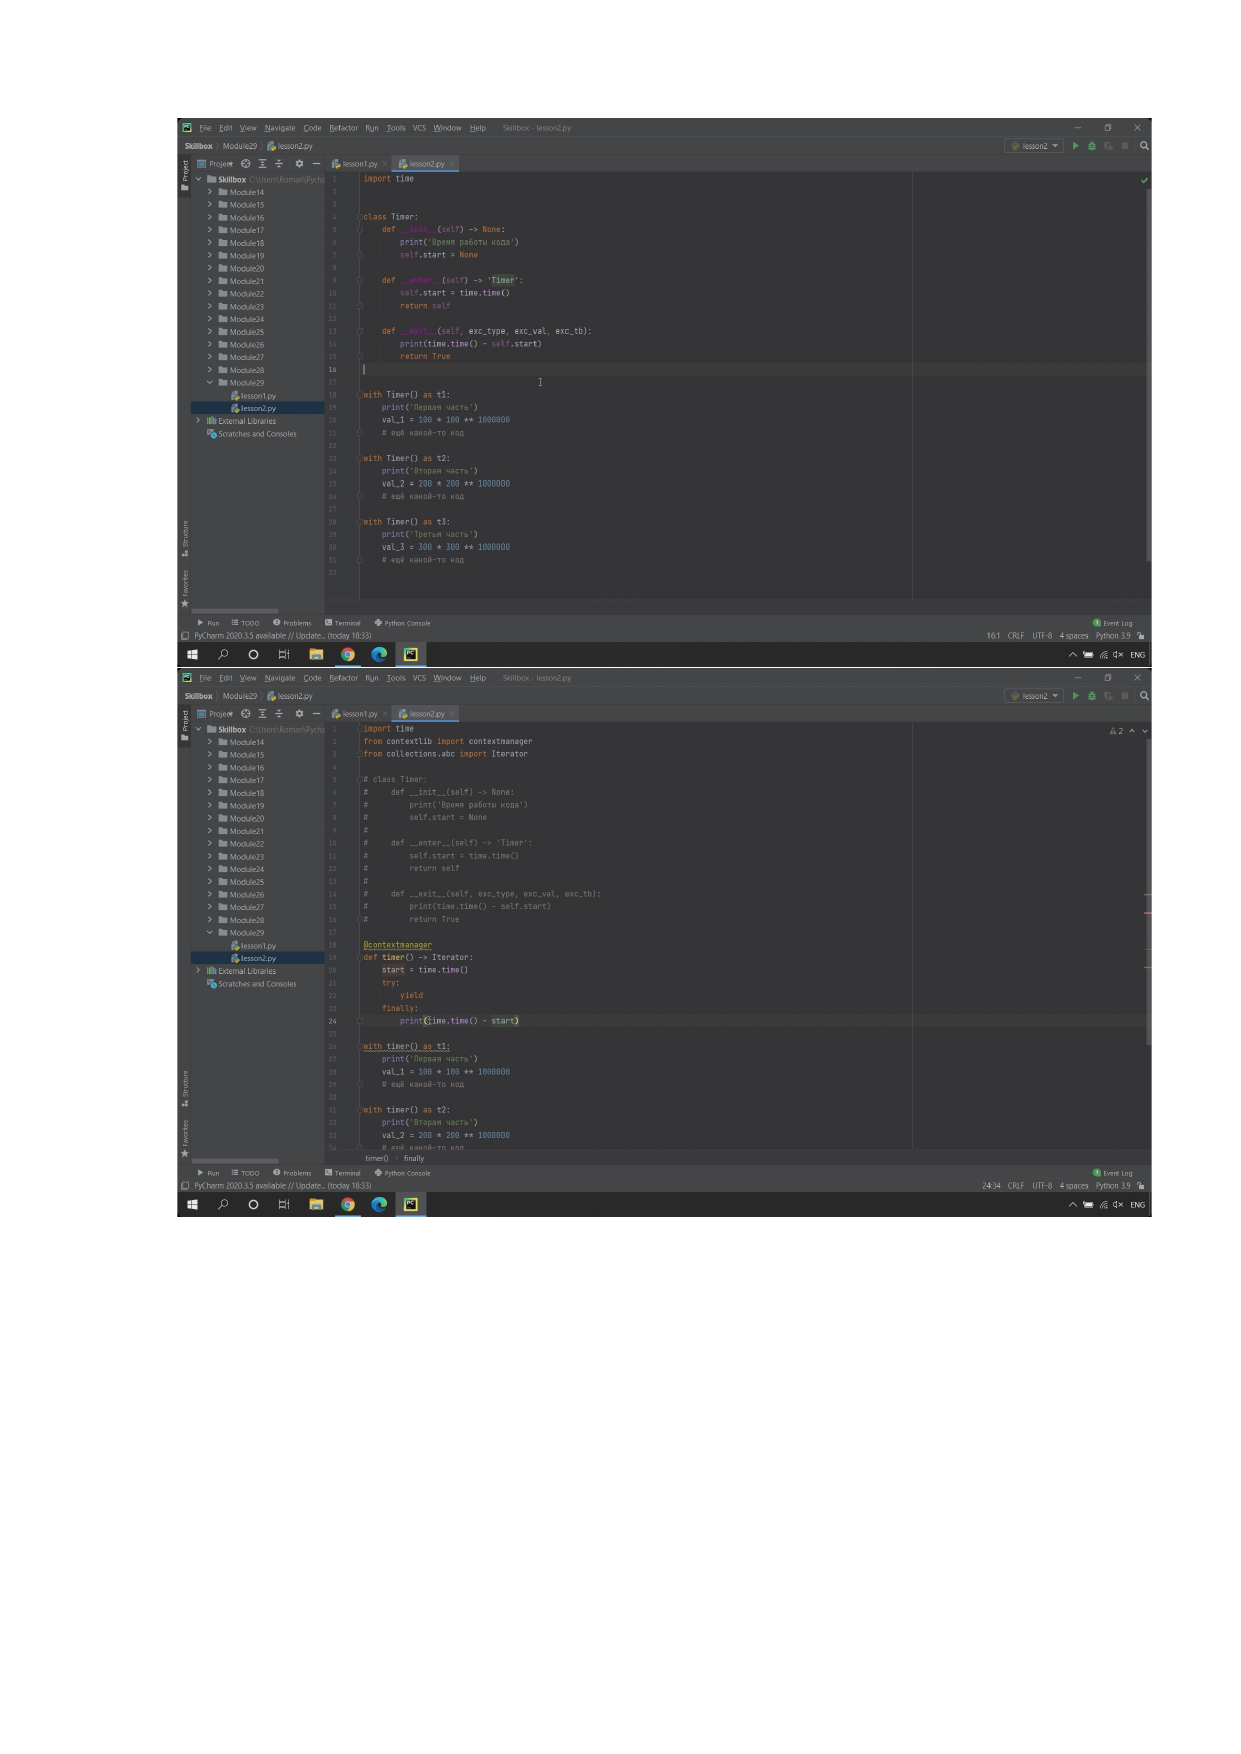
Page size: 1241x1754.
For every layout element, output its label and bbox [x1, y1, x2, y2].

picture [177, 118, 1152, 667]
picture [177, 668, 1152, 1217]
